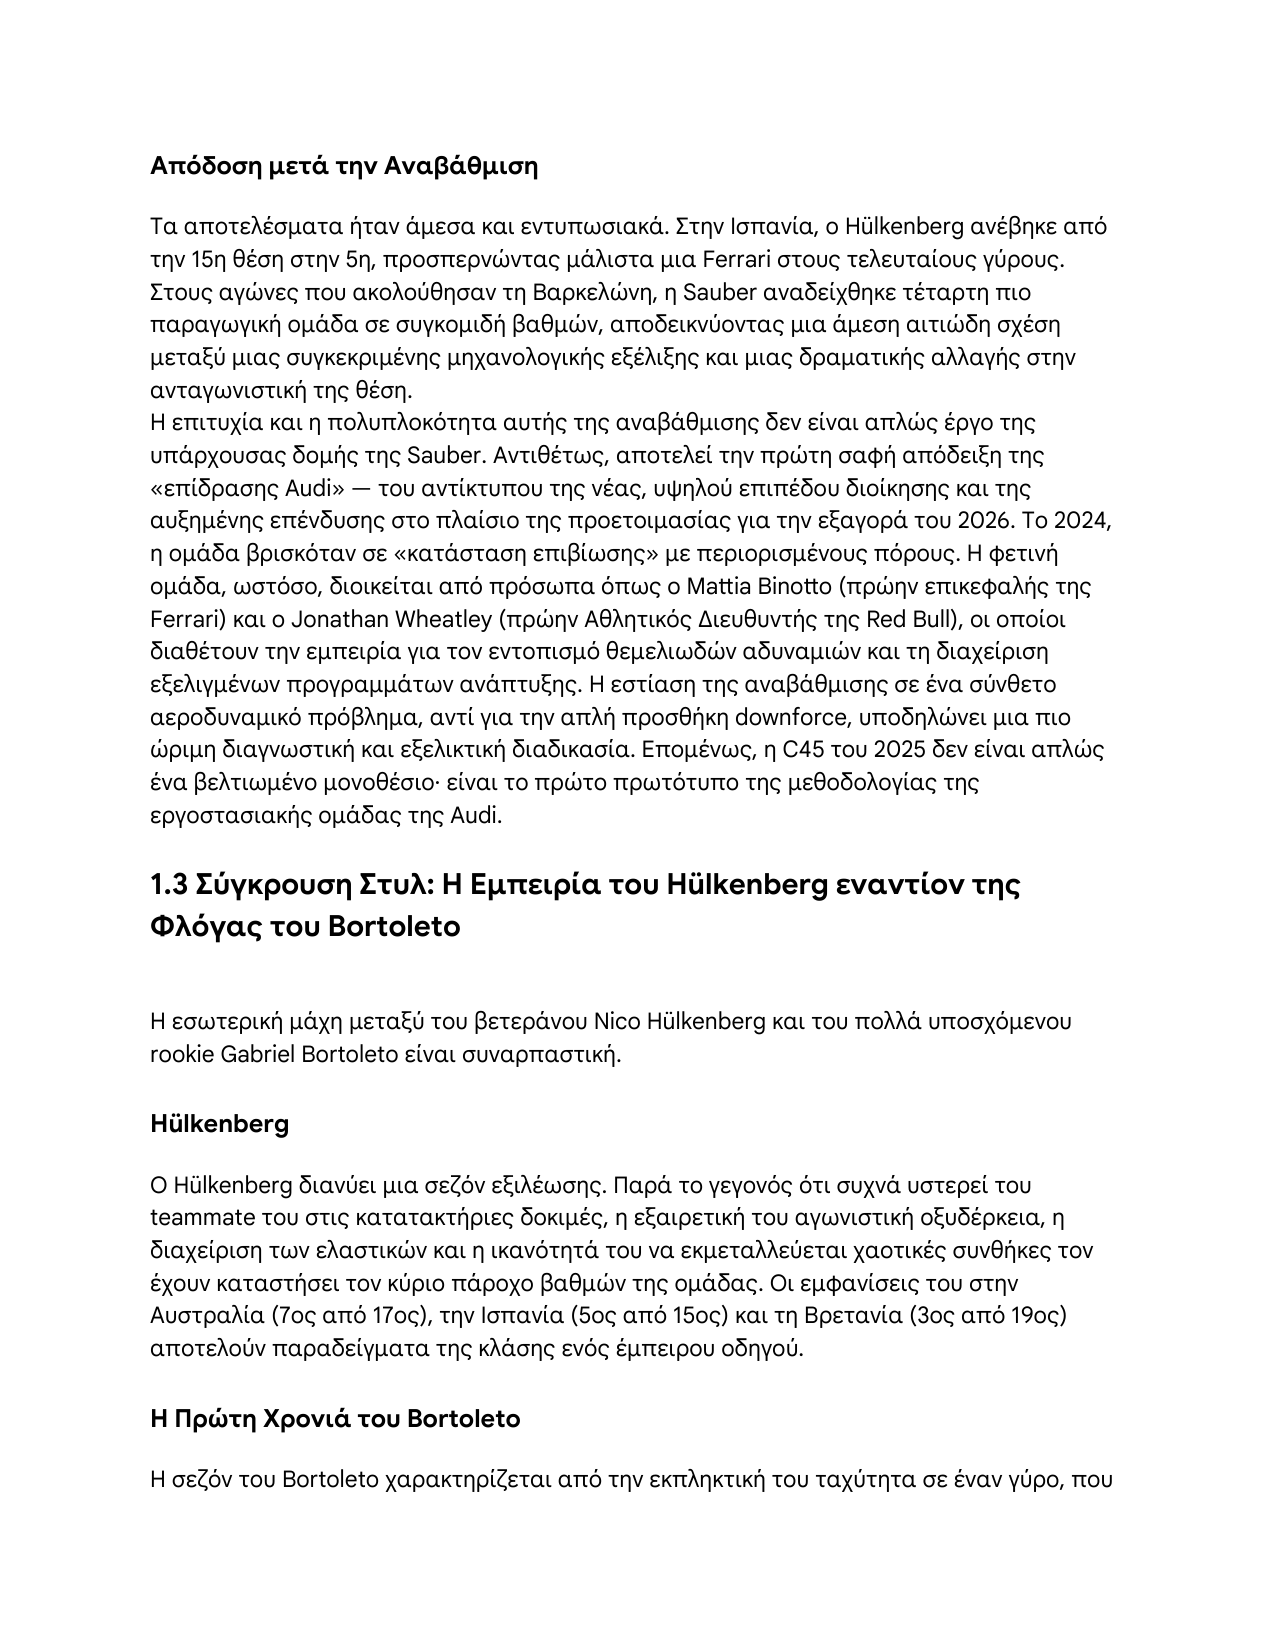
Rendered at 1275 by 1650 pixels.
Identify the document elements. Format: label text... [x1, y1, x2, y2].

text Η επιτυχία και η πολυπλοκότητα αυτής της αναβάθμισης δεν είναι απλώς έργο της υπάρχουσας δομής της Sauber. Αντιθέτως, αποτελεί την πρώτη σαφή απόδειξη της «επίδρασης Audi» — του αντίκτυπου της νέας, υψηλού επιπέδου διοίκησης και της αυξημένης επένδυσης στο πλαίσιο της προετοιμασίας για την εξαγορά του 2026. Το 2024, η ομάδα βρισκόταν σε «κατάσταση επιβίωσης» με περιορισμένους πόρους. Η φετινή ομάδα, ωστόσο, διοικείται από πρόσωπα όπως ο Mattia Binotto (πρώην επικεφαλής της Ferrari) και ο Jonathan Wheatley (πρώην Αθλητικός Διευθυντής της Red Bull), οι οποίοι διαθέτουν την εμπειρία για τον εντοπισμό θεμελιωδών αδυναμιών και τη διαχείριση εξελιγμένων προγραμμάτων ανάπτυξης. Η εστίαση της αναβάθμισης σε ένα σύνθετο αεροδυναμικό πρόβλημα, αντί για την απλή προσθήκη downforce, υποδηλώνει μια πιο ώριμη διαγνωστική και εξελικτική διαδικασία. Επομένως, η C45 του 2025 δεν είναι απλώς ένα βελτιωμένο μονοθέσιο· είναι το πρώτο πρωτότυπο της μεθοδολογίας της εργοστασιακής ομάδας της Audi. [150, 408, 1125, 830]
text Η εσωτερική μάχη μεταξύ του βετεράνου Nico Hülkenberg και του πολλά υποσχόμενου rookie Gabriel Bortoleto είναι συναρπαστική. [150, 1007, 1125, 1069]
subtitle Απόδοση μετά την Αναβάθμιση [150, 150, 1125, 181]
subtitle 1.3 Σύγκρουση Στυλ: Η Εμπειρία του Hülkenberg εναντίον της Φλόγας του Bortoleto [150, 866, 1125, 945]
subtitle Hülkenberg [150, 1109, 1125, 1140]
text Τα αποτελέσματα ήταν άμεσα και εντυπωσιακά. Στην Ισπανία, ο Hülkenberg ανέβηκε από την 15η θέση στην 5η, προσπερνώντας μάλιστα μια Ferrari στους τελευταίους γύρους. Στους αγώνες που ακολούθησαν τη Βαρκελώνη, η Sauber αναδείχθηκε τέταρτη πιο παραγωγική ομάδα σε συγκομιδή βαθμών, αποδεικνύοντας μια άμεση αιτιώδη σχέση μεταξύ μιας συγκεκριμένης μηχανολογικής εξέλιξης και μιας δραματικής αλλαγής στην ανταγωνιστική της θέση. [150, 212, 1125, 404]
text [150, 1465, 1125, 1494]
text Ο Hülkenberg διανύει μια σεζόν εξιλέωσης. Παρά το γεγονός ότι συχνά υστερεί του teammate του στις κατατακτήριες δοκιμές, η εξαιρετική του αγωνιστική οξυδέρκεια, η διαχείριση των ελαστικών και η ικανότητά του να εκμεταλλεύεται χαοτικές συνθήκες τον έχουν καταστήσει τον κύριο πάροχο βαθμών της ομάδας. Οι εμφανίσεις του στην Αυστραλία (7ος από 17ος), την Ισπανία (5ος από 15ος) και τη Βρετανία (3ος από 19ος) αποτελούν παραδείγματα της κλάσης ενός έμπειρου οδηγού. [150, 1171, 1125, 1363]
subtitle Η Πρώτη Χρονιά του Bortoleto [150, 1403, 1125, 1434]
